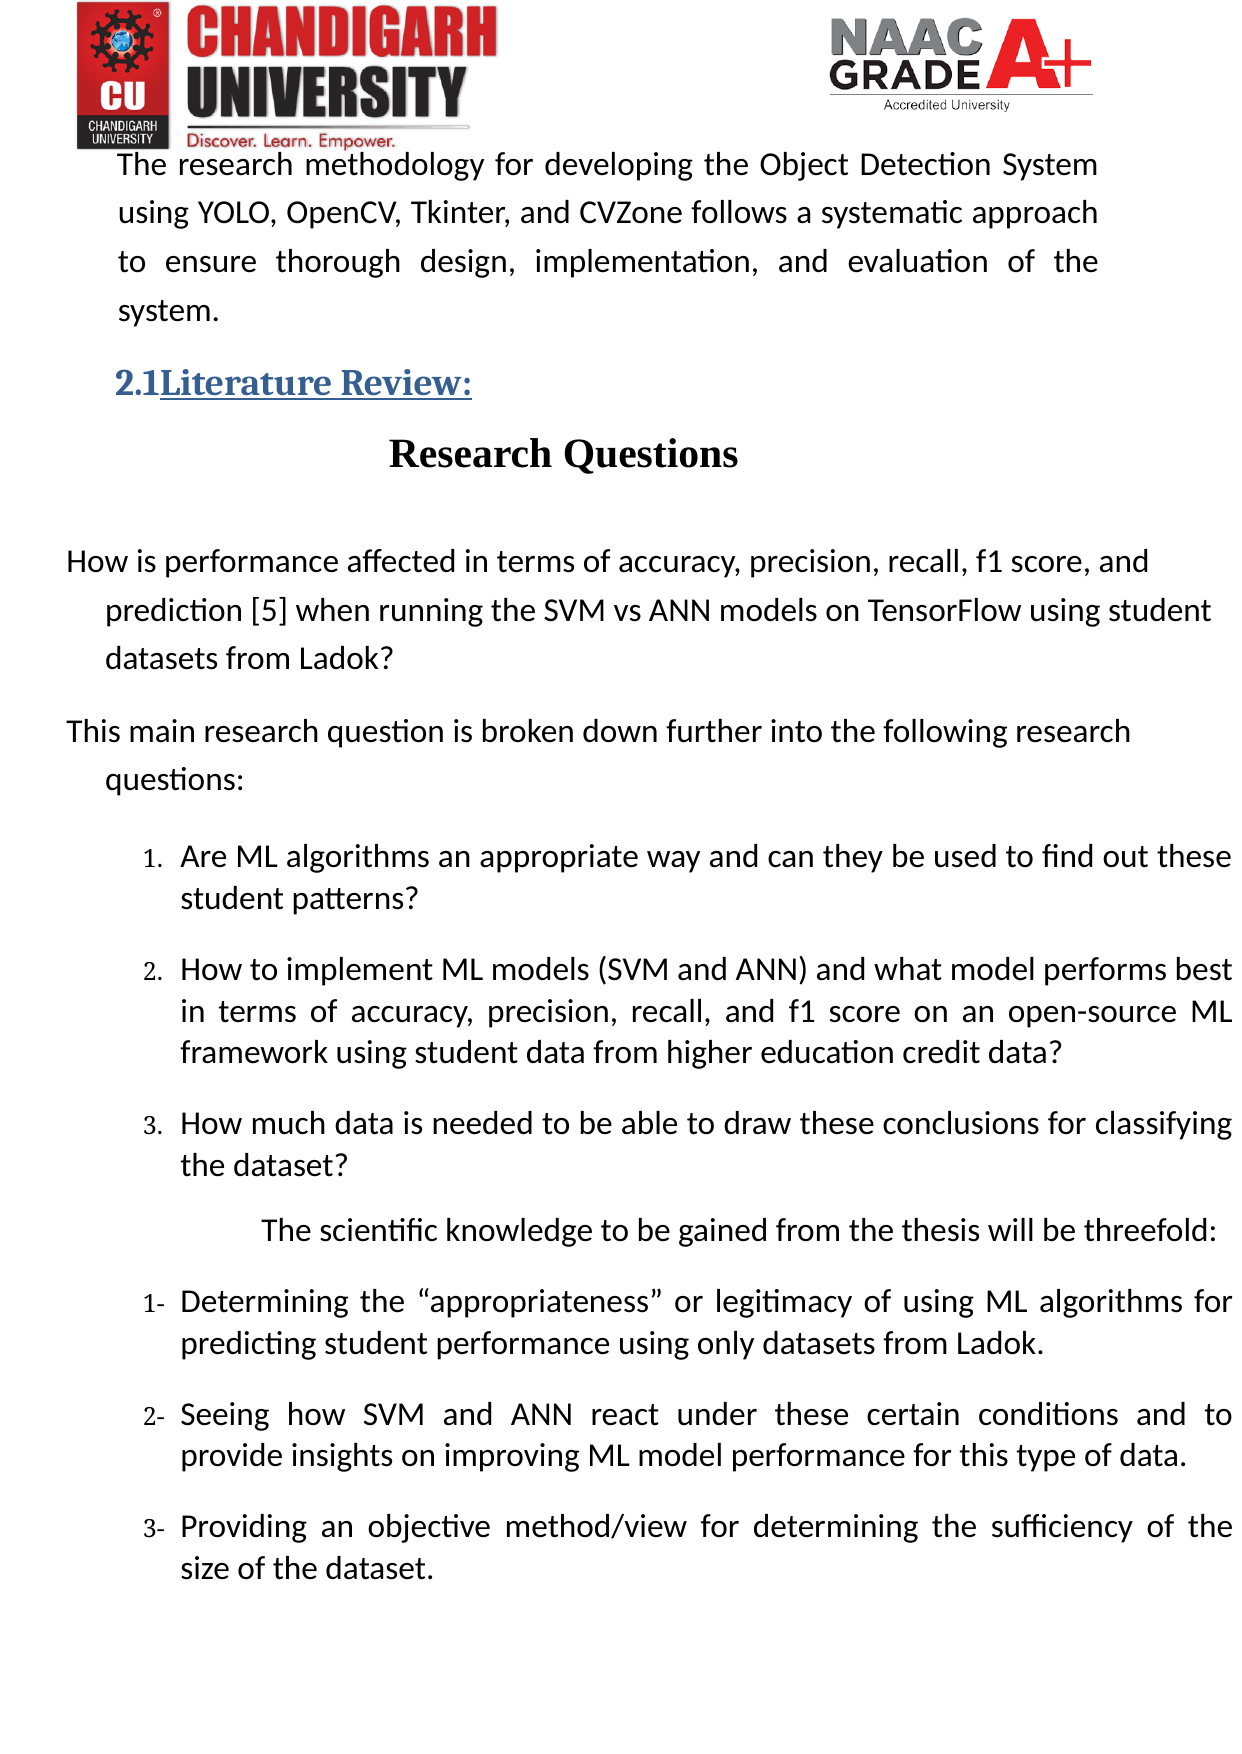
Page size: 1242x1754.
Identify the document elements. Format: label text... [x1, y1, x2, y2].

list Determining the “appropriateness” or legitimacy of using ML algorithms for predicting student performance using only datasets from Ladok. [143, 1280, 1234, 1363]
list Seeing how SVM and ANN react under these certain conditions and to provide insights on improving ML model performance for this type of data. [143, 1392, 1234, 1475]
picture [829, 17, 1093, 112]
text This main research question is broken down further into the following research questions: [66, 710, 1234, 799]
text How is performance affected in terms of accuracy, precision, recall, f1 score, and prediction [5] when running the SVM vs ANN models on TensorFlow using student datasets from Ladok? [66, 540, 1234, 678]
list Are ML algorithms an appropriate way and can they be used to find out these student patterns? [143, 835, 1234, 918]
list How much data is needed to be able to draw these conclusions for classifying the dataset? [143, 1102, 1234, 1184]
picture [75, 0, 499, 153]
text The research methodology for developing the Object Detection System using YOLO, OpenCV, Tkinter, and CVZone follows a systematic approach to ensure thorough design, implementation, and evaluation of the system. [117, 143, 1100, 330]
text 2.1Literature Review: [115, 362, 1242, 405]
subtitle Research Questions [15, 428, 1112, 476]
text The scientific knowledge to be gained from the thesis will be threefold: [0, 1209, 1218, 1250]
list Providing an objective method/view for determining the sufficiency of the size of the dataset. [143, 1505, 1234, 1587]
list How to implement ML models (SVM and ANN) and what model performs best in terms of accuracy, precision, recall, and f1 score on an open-source ML framework using student data from higher education credit data? [143, 948, 1234, 1072]
